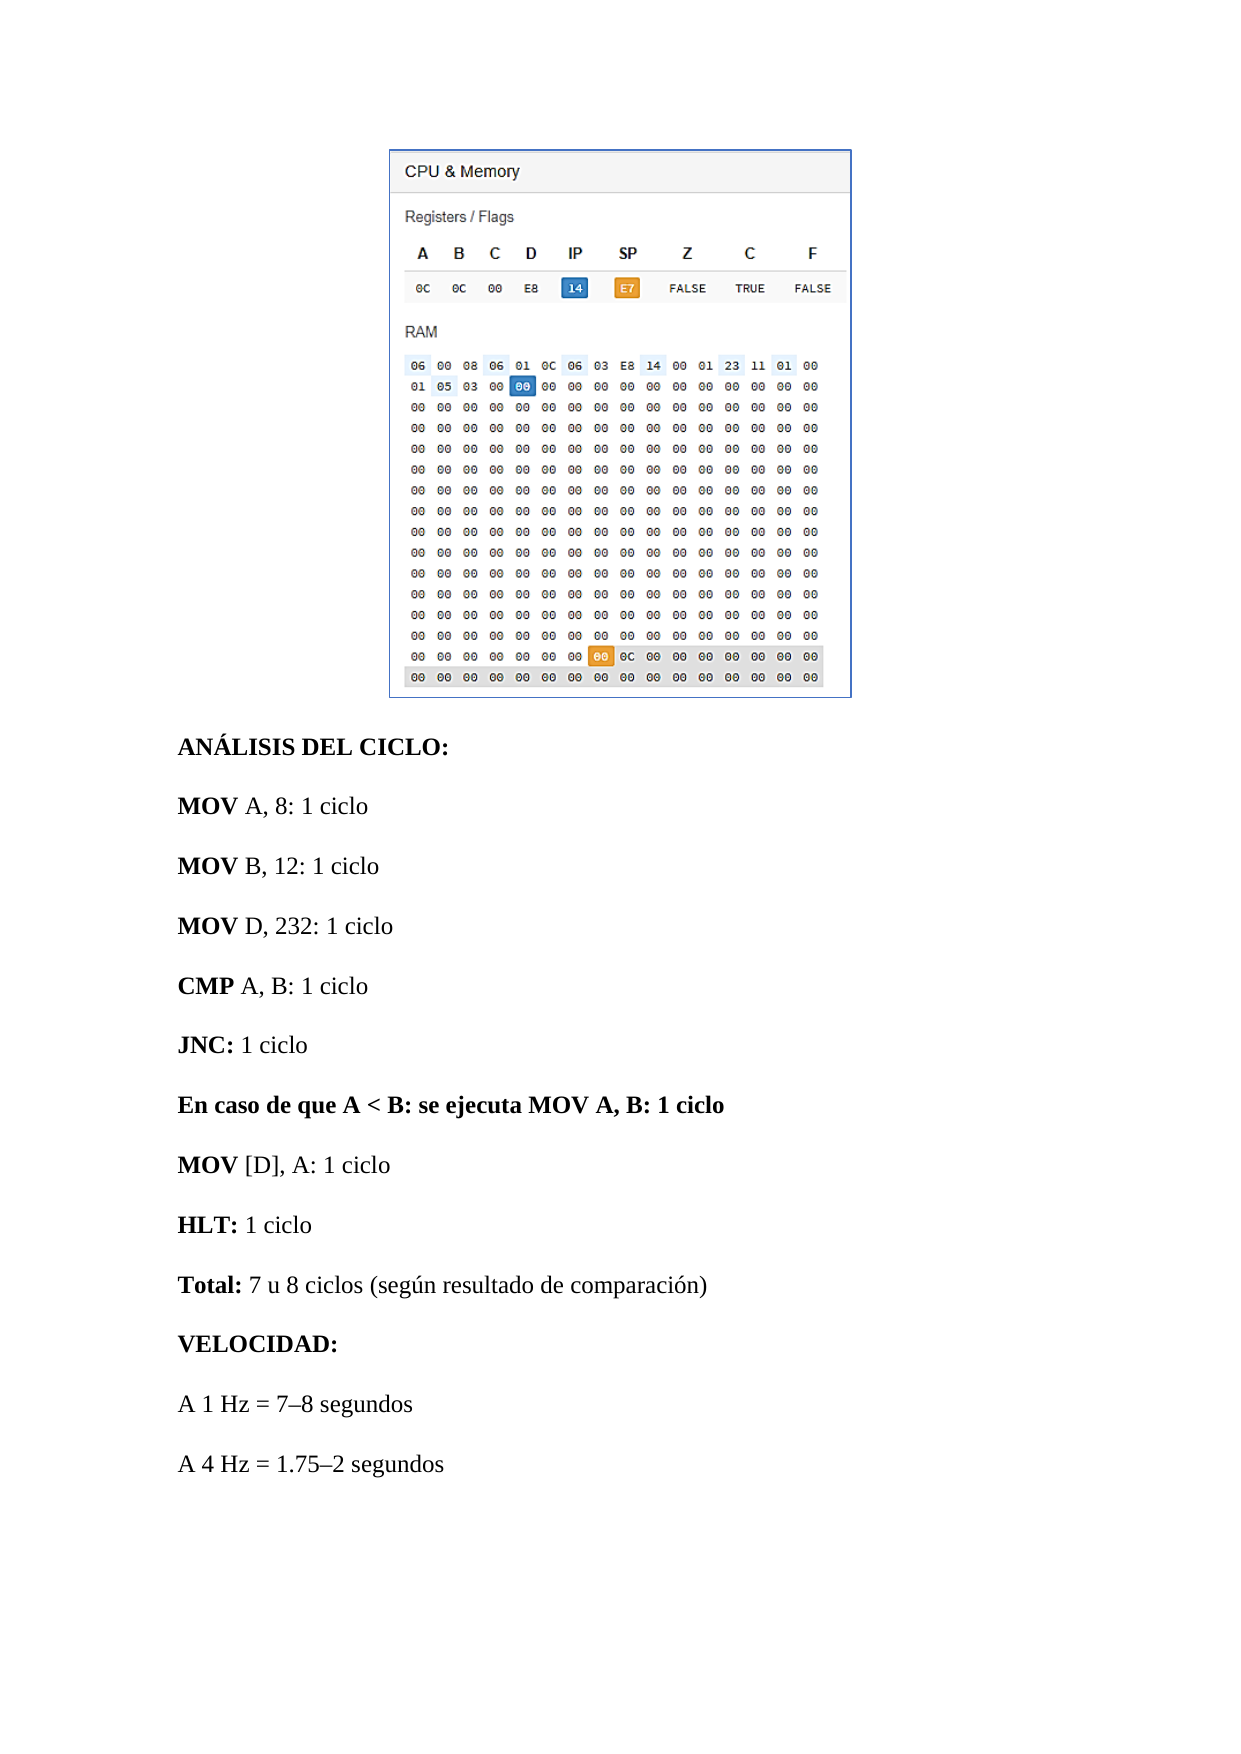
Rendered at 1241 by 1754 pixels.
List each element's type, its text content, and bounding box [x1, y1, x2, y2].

text VELOCIDAD: [177, 1329, 1063, 1358]
text JNC: 1 ciclo [177, 1031, 1063, 1059]
text MOV A, 8: 1 ciclo [177, 791, 1063, 820]
text MOV [D], A: 1 ciclo [177, 1150, 1063, 1179]
text MOV B, 12: 1 ciclo [177, 851, 1063, 880]
text A 4 Hz = 1.75–2 segundos [177, 1449, 1063, 1478]
text Total: 7 u 8 ciclos (según resultado de comparación) [177, 1270, 1063, 1298]
text ANÁLISIS DEL CICLO: [177, 732, 1063, 760]
text A 1 Hz = 7–8 segundos [177, 1389, 1063, 1418]
text MOV D, 232: 1 ciclo [177, 911, 1063, 940]
text CMP A, B: 1 ciclo [177, 971, 1063, 999]
text En caso de que A < B: se ejecuta MOV A, B: 1 ciclo [177, 1090, 1063, 1119]
picture [390, 151, 850, 693]
text HLT: 1 ciclo [177, 1210, 1063, 1239]
